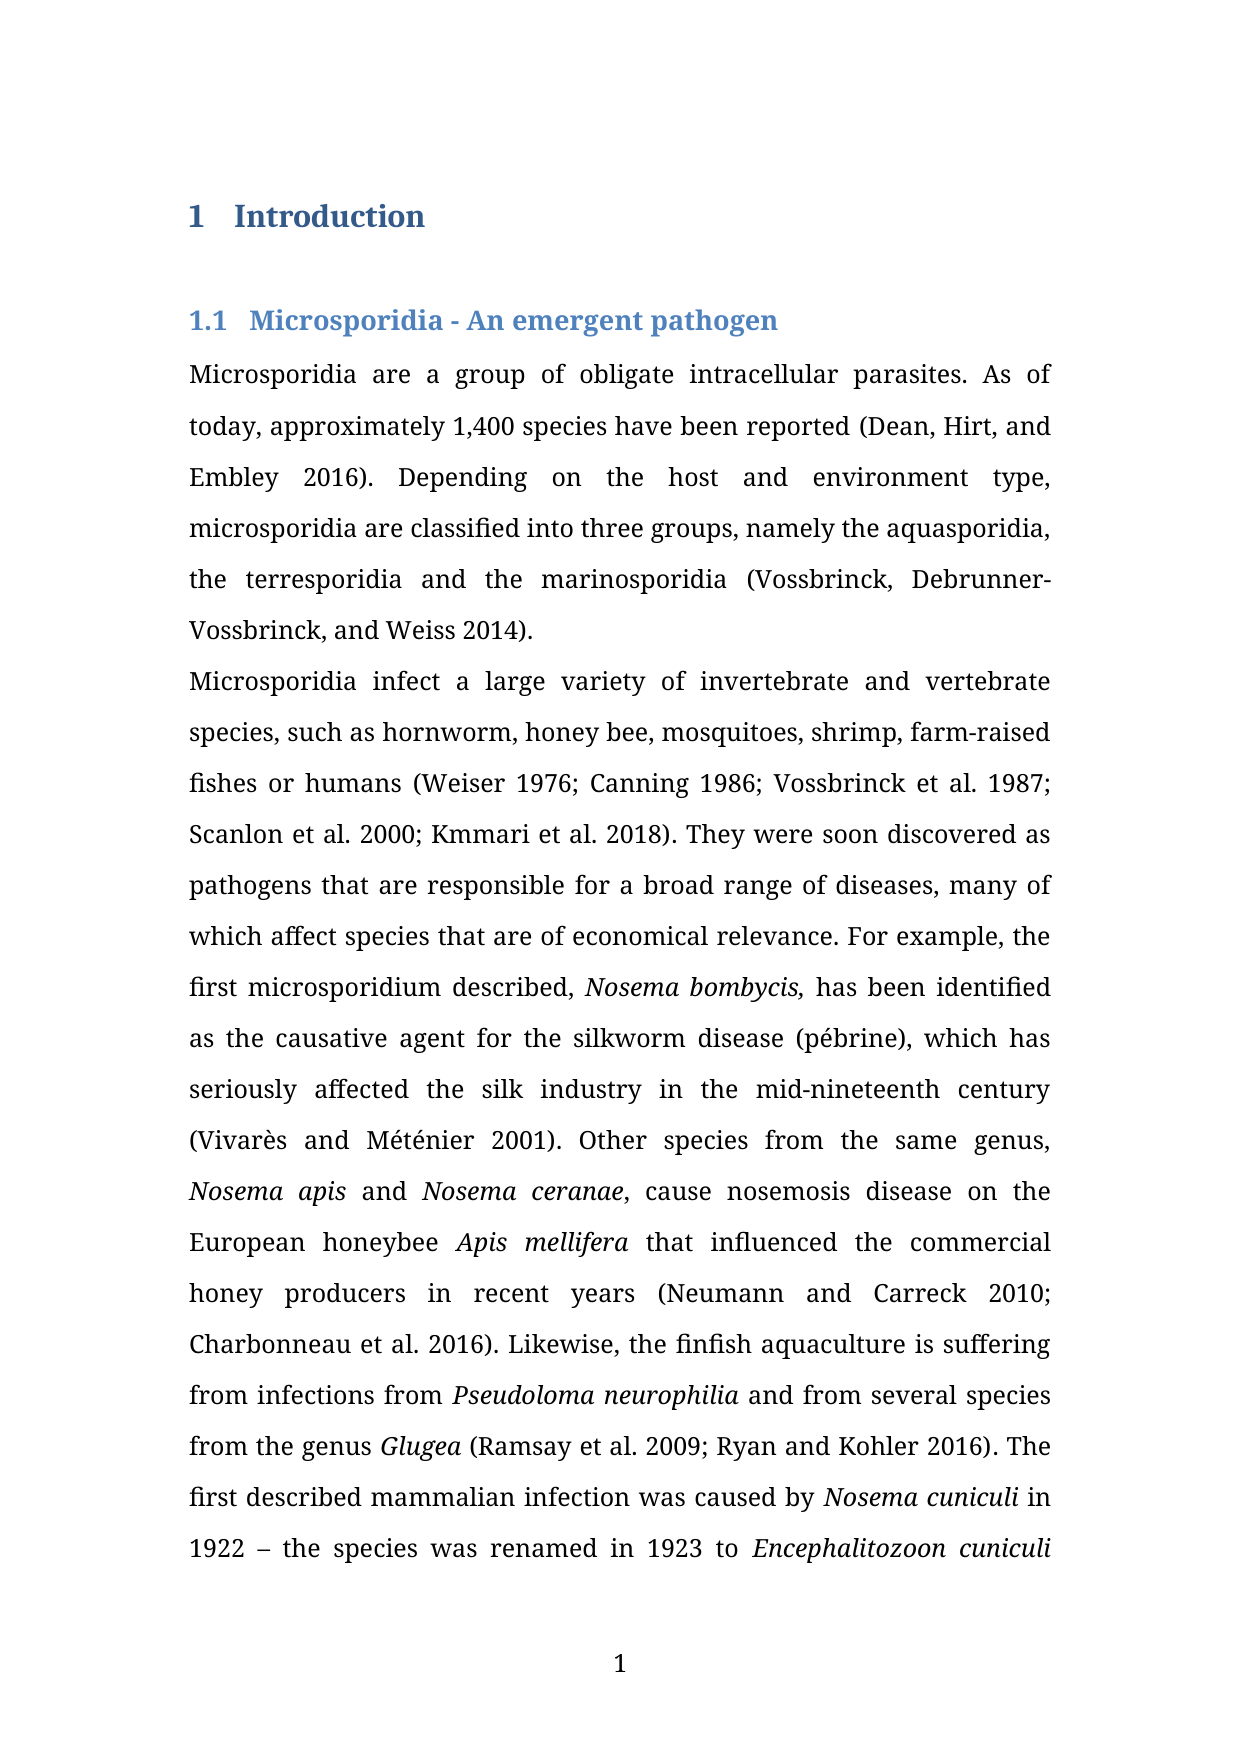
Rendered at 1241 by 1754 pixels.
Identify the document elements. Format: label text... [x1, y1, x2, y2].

subtitle Introduction [189, 198, 1051, 236]
text Microsporidia are a group of obligate intracellular parasites. As of today, approximately 1,400 species have been reported (Dean, Hirt, and Embley 2016). Depending on the host and environment type, microsporidia are classified into three groups, namely the aquasporidia, the terresporidia and the marinosporidia (Vossbrinck, Debrunner‐Vossbrinck, and Weiss 2014). [189, 357, 1051, 646]
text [189, 663, 1051, 1565]
subtitle Microsporidia - An emergent pathogen [189, 302, 1051, 339]
